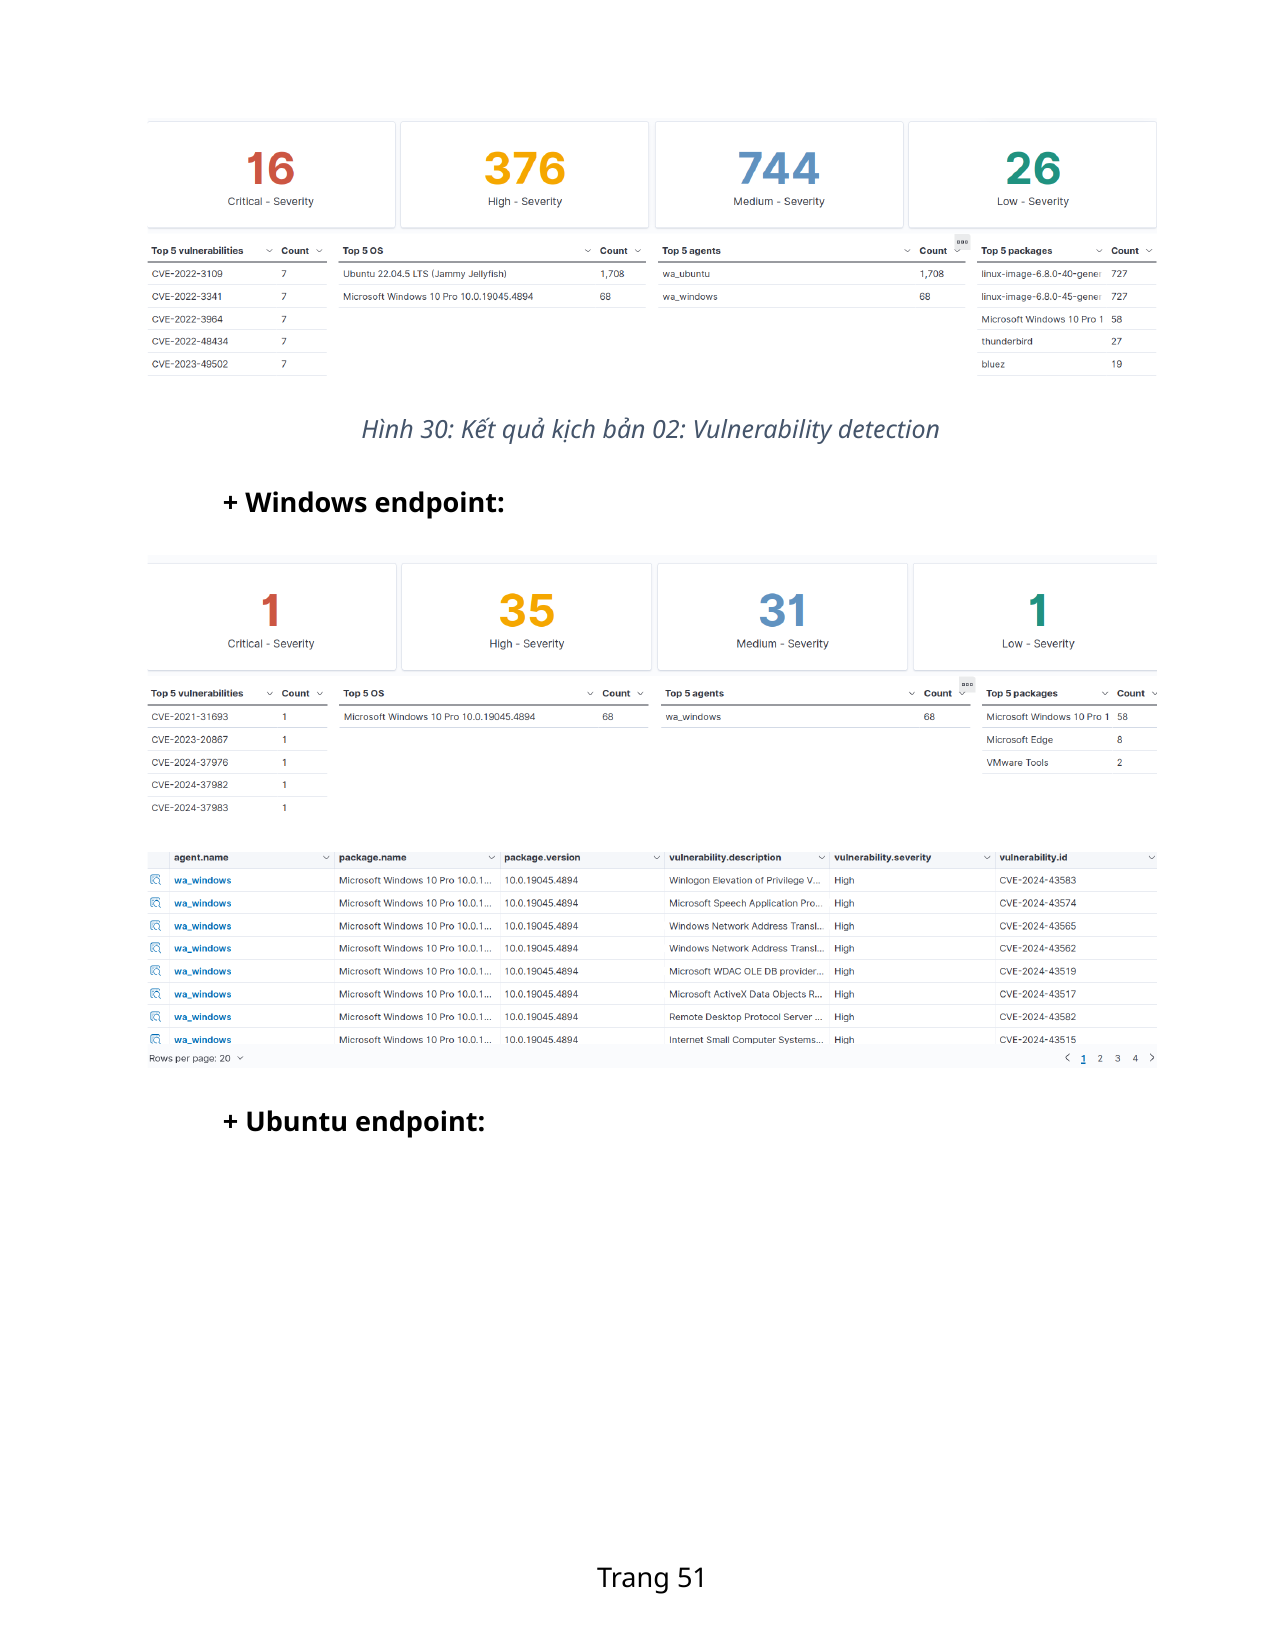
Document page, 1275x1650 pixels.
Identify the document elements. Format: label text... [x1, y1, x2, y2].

text + Ubuntu endpoint: [148, 1103, 1157, 1139]
text + Windows endpoint: [148, 484, 1157, 521]
picture [147, 555, 1157, 818]
picture [147, 852, 1157, 1068]
picture [147, 118, 1157, 377]
